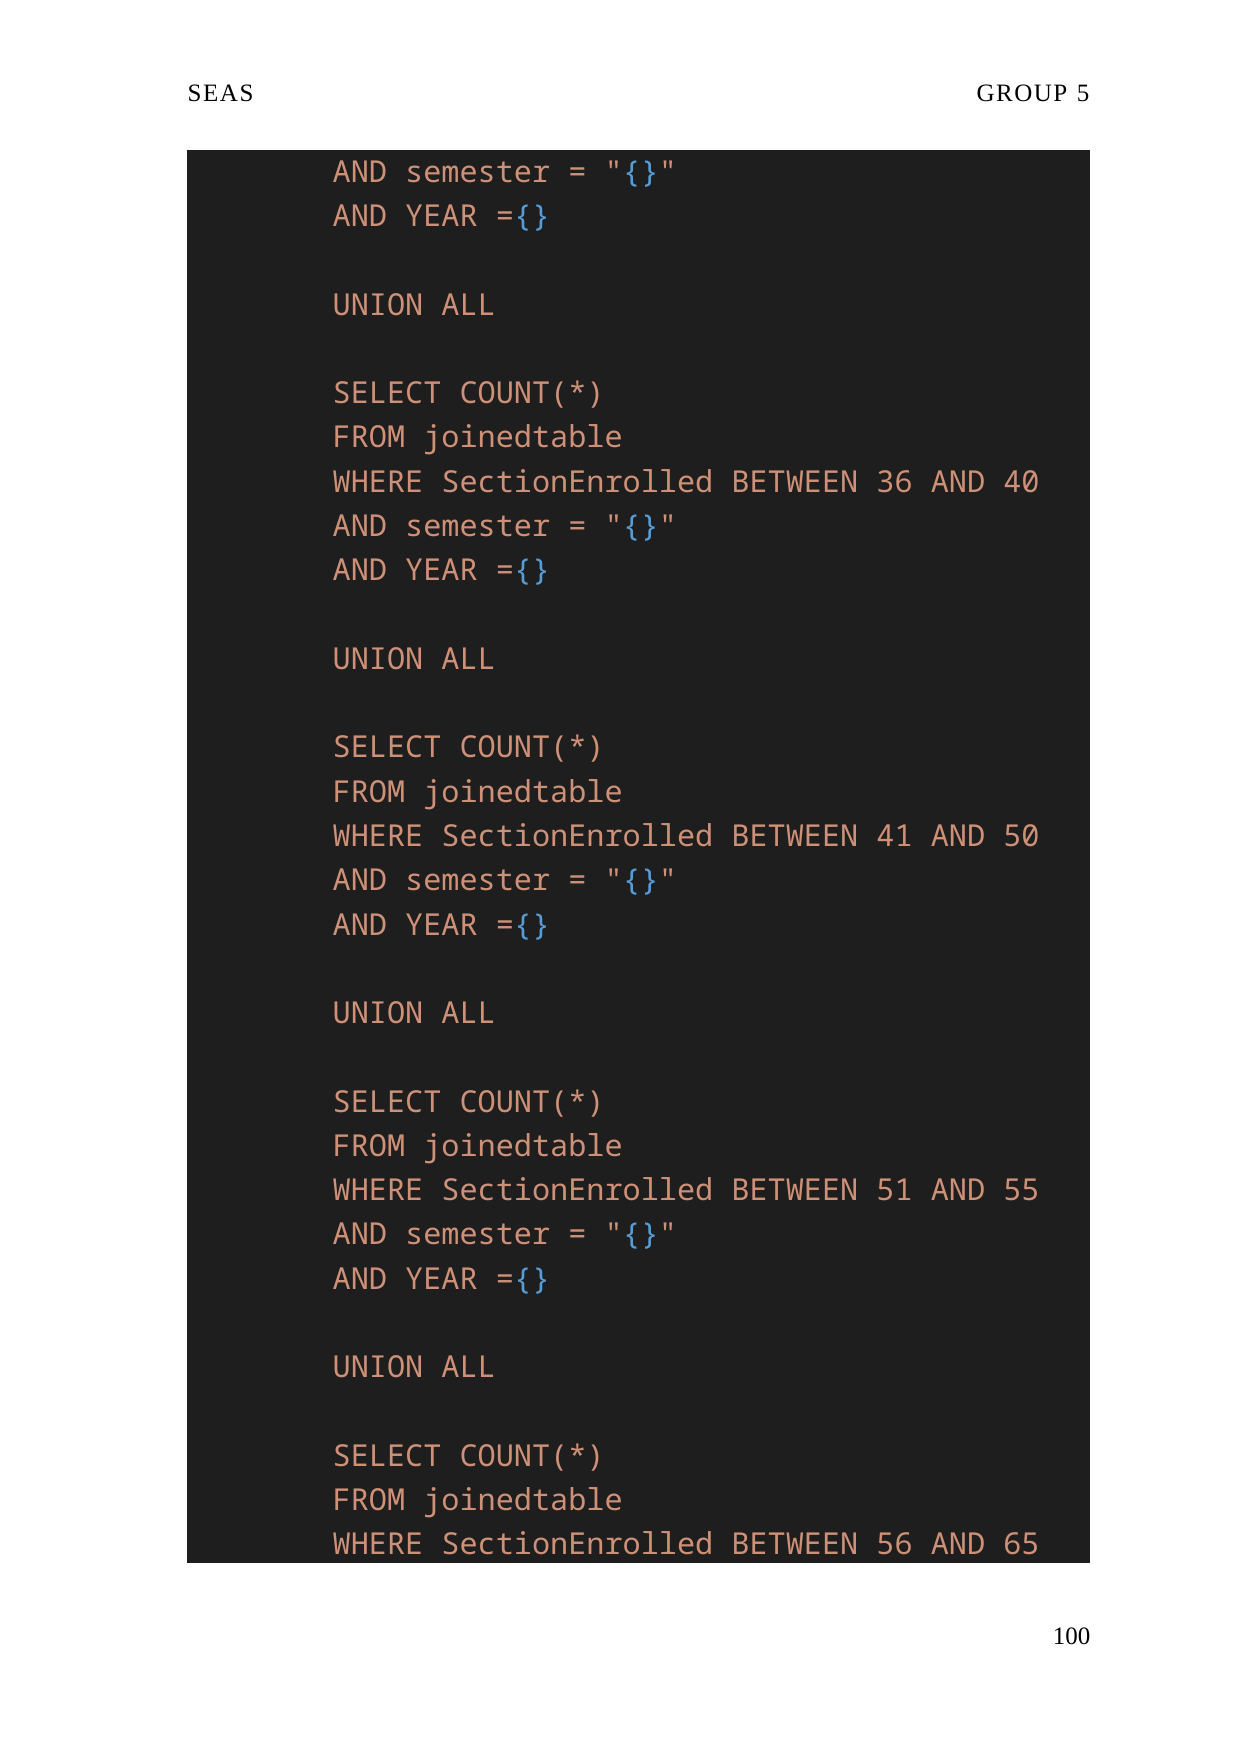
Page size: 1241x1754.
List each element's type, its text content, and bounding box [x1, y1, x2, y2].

text WHERE SectionEnrolled BETWEEN 41 AND 50 [187, 814, 1090, 855]
text AND YEAR ={} [187, 903, 1090, 944]
text WHERE SectionEnrolled BETWEEN 36 AND 40 [187, 460, 1090, 501]
text UNION ALL [187, 637, 1090, 678]
text UNION ALL [187, 991, 1090, 1032]
text WHERE SectionEnrolled BETWEEN 51 AND 55 [187, 1168, 1090, 1209]
text FROM joinedtable [187, 416, 1090, 457]
text AND semester = "{}" [187, 858, 1090, 899]
text AND semester = "{}" [187, 1212, 1090, 1254]
text SELECT COUNT(*) [187, 1080, 1090, 1121]
text FROM joinedtable [187, 770, 1090, 811]
text UNION ALL [187, 283, 1090, 324]
text FROM joinedtable [187, 1478, 1090, 1519]
text SELECT COUNT(*) [187, 371, 1090, 412]
text AND semester = "{}" [187, 150, 1090, 191]
text SELECT COUNT(*) [187, 726, 1090, 767]
text AND YEAR ={} [187, 1257, 1090, 1298]
text AND semester = "{}" [187, 504, 1090, 545]
text WHERE SectionEnrolled BETWEEN 56 AND 65 [187, 1522, 1090, 1563]
text AND YEAR ={} [187, 548, 1090, 589]
text FROM joinedtable [187, 1124, 1090, 1165]
text AND YEAR ={} [187, 194, 1090, 235]
text SELECT COUNT(*) [187, 1434, 1090, 1475]
text UNION ALL [187, 1345, 1090, 1386]
